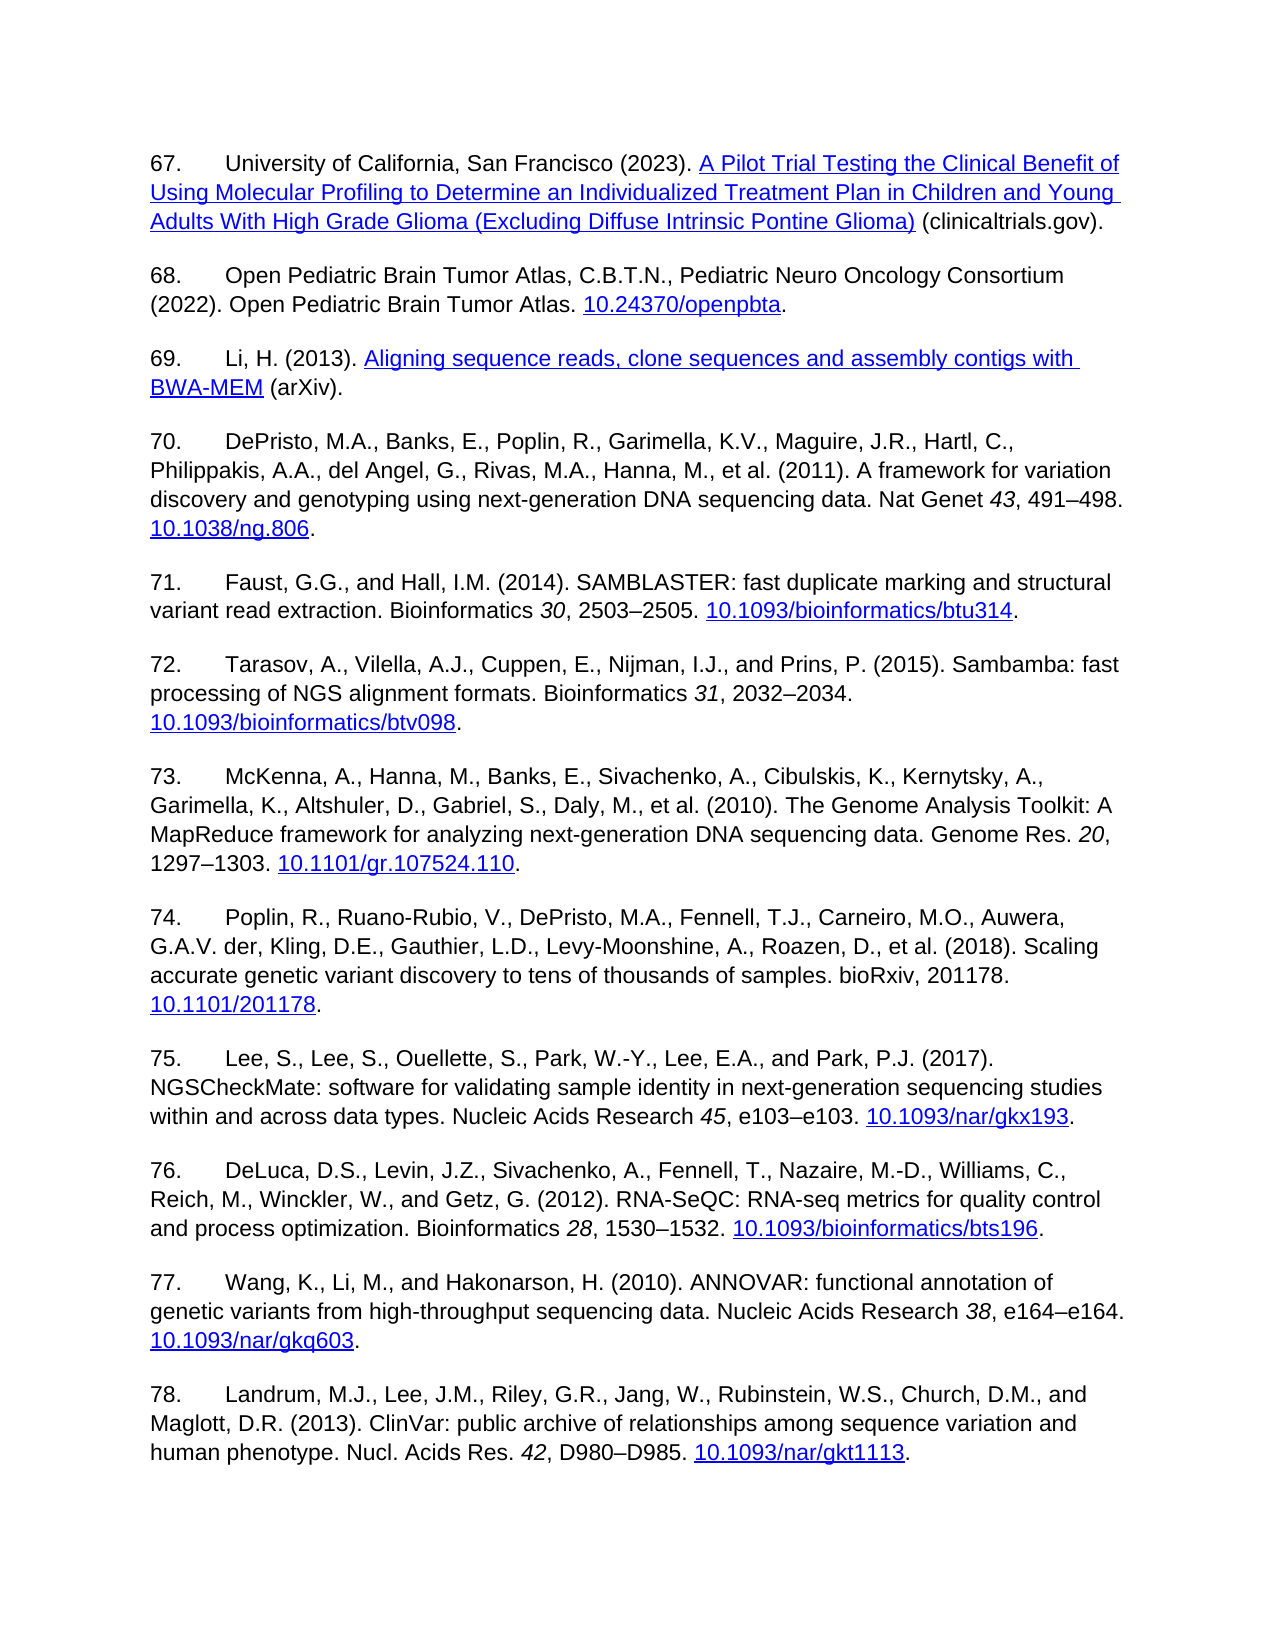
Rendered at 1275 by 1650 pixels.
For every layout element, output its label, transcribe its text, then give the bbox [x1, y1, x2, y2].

text 73. McKenna, A., Hanna, M., Banks, E., Sivachenko, A., Cibulskis, K., Kernytsky, A., Garimella, K., Altshuler, D., Gabriel, S., Daly, M., et al. (2010). The Genome Analysis Toolkit: A MapReduce framework for analyzing next-generation DNA sequencing data. Genome Res. 20, 1297–1303. 10.1101/gr.107524.110. [150, 763, 1125, 877]
text 77. Wang, K., Li, M., and Hakonarson, H. (2010). ANNOVAR: functional annotation of genetic variants from high-throughput sequencing data. Nucleic Acids Research 38, e164–e164. 10.1093/nar/gkq603. [150, 1269, 1125, 1353]
text 68. Open Pediatric Brain Tumor Atlas, C.B.T.N., Pediatric Neuro Oncology Consortium (2022). Open Pediatric Brain Tumor Atlas. 10.24370/openpbta. [150, 262, 1125, 317]
text 70. DePristo, M.A., Banks, E., Poplin, R., Garimella, K.V., Maguire, J.R., Hartl, C., Philippakis, A.A., del Angel, G., Rivas, M.A., Hanna, M., et al. (2011). A framework for variation discovery and genotyping using next-generation DNA sequencing data. Nat Genet 43, 491–498. 10.1038/ng.806. [150, 428, 1125, 541]
text 74. Poplin, R., Ruano-Rubio, V., DePristo, M.A., Fennell, T.J., Carneiro, M.O., Auwera, G.A.V. der, Kling, D.E., Gauthier, L.D., Levy-Moonshine, A., Roazen, D., et al. (2018). Scaling accurate genetic variant discovery to tens of thousands of samples. bioRxiv, 201178. 10.1101/201178. [150, 904, 1125, 1017]
text 72. Tarasov, A., Vilella, A.J., Cuppen, E., Nijman, I.J., and Prins, P. (2015). Sambamba: fast processing of NGS alignment formats. Bioinformatics 31, 2032–2034. 10.1093/bioinformatics/btv098. [150, 651, 1125, 736]
text 75. Lee, S., Lee, S., Ouellette, S., Park, W.-Y., Lee, E.A., and Park, P.J. (2017). NGSCheckMate: software for validating sample identity in next-generation sequencing studies within and across data types. Nucleic Acids Research 45, e103–e103. 10.1093/nar/gkx193. [150, 1045, 1125, 1129]
text 76. DeLuca, D.S., Levin, J.Z., Sivachenko, A., Fennell, T., Nazaire, M.-D., Williams, C., Reich, M., Winckler, W., and Getz, G. (2012). RNA-SeQC: RNA-seq metrics for quality control and process optimization. Bioinformatics 28, 1530–1532. 10.1093/bioinformatics/bts196. [150, 1157, 1125, 1241]
text 67. University of California, San Francisco (2023). A Pilot Trial Testing the Clinical Benefit of Using Molecular Profiling to Determine an Individualized Treatment Plan in Children and Young Adults With High Grade Glioma (Excluding Diffuse Intrinsic Pontine Glioma) (clinicaltrials.gov). [150, 150, 1125, 234]
text 69. Li, H. (2013). Aligning sequence reads, clone sequences and assembly contigs with BWA-MEM (arXiv). [150, 345, 1125, 400]
text 78. Landrum, M.J., Lee, J.M., Riley, G.R., Jang, W., Rubinstein, W.S., Church, D.M., and Maglott, D.R. (2013). ClinVar: public archive of relationships among sequence variation and human phenotype. Nucl. Acids Res. 42, D980–D985. 10.1093/nar/gkt1113. [150, 1381, 1125, 1465]
text 71. Faust, G.G., and Hall, I.M. (2014). SAMBLASTER: fast duplicate marking and structural variant read extraction. Bioinformatics 30, 2503–2505. 10.1093/bioinformatics/btu314. [150, 568, 1125, 624]
